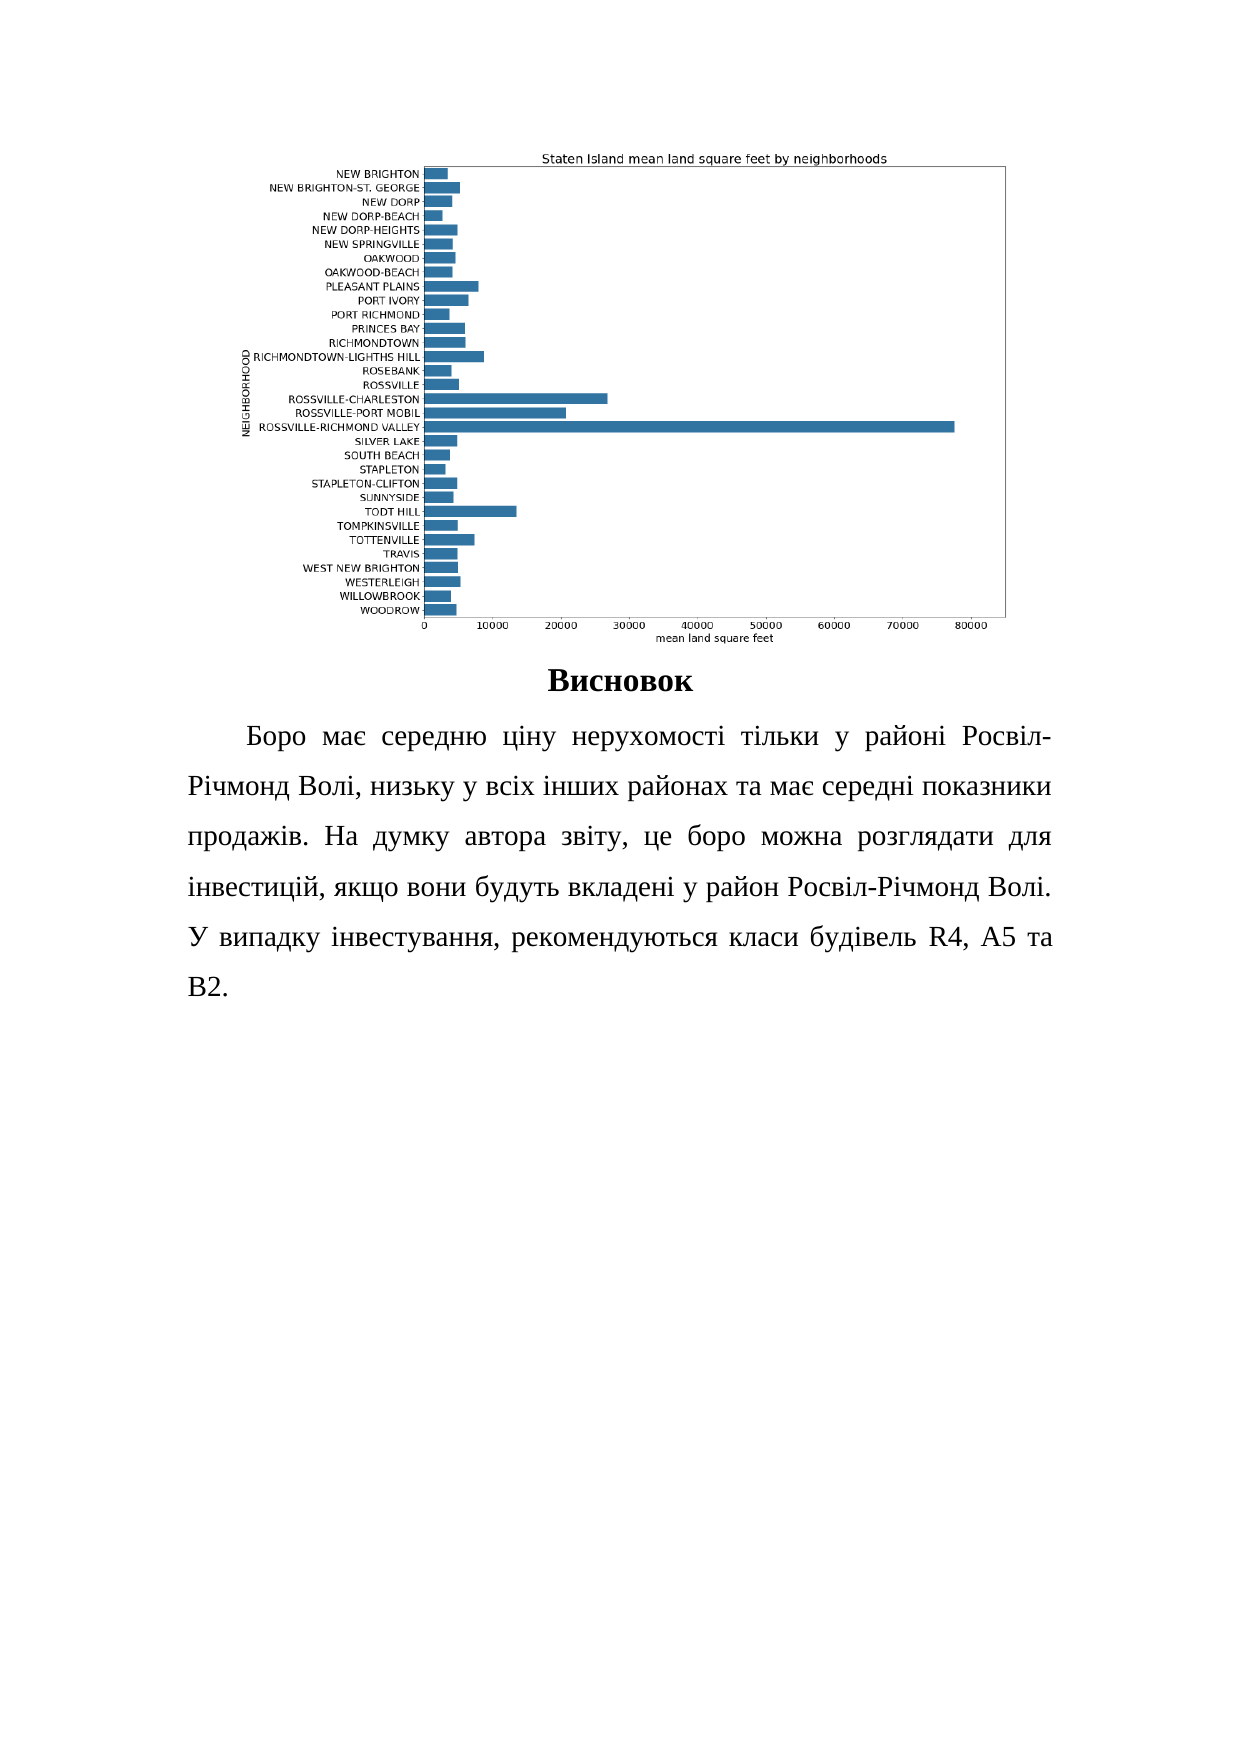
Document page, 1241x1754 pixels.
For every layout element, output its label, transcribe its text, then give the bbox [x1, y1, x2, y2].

list Боро має середню ціну нерухомості тільки у районі Росвіл-Річмонд Волі, низьку у всіх інших районах та має середні показники продажів. На думку автора звіту, це боро можна розглядати для інвестицій, якщо вони будуть вкладені у район Росвіл-Річмонд Волі. У випадку інвестування, рекомендуються класи будівель R4, A5 та B2. [187, 718, 1053, 1003]
picture [233, 150, 1097, 648]
list Висновок [187, 660, 1053, 699]
